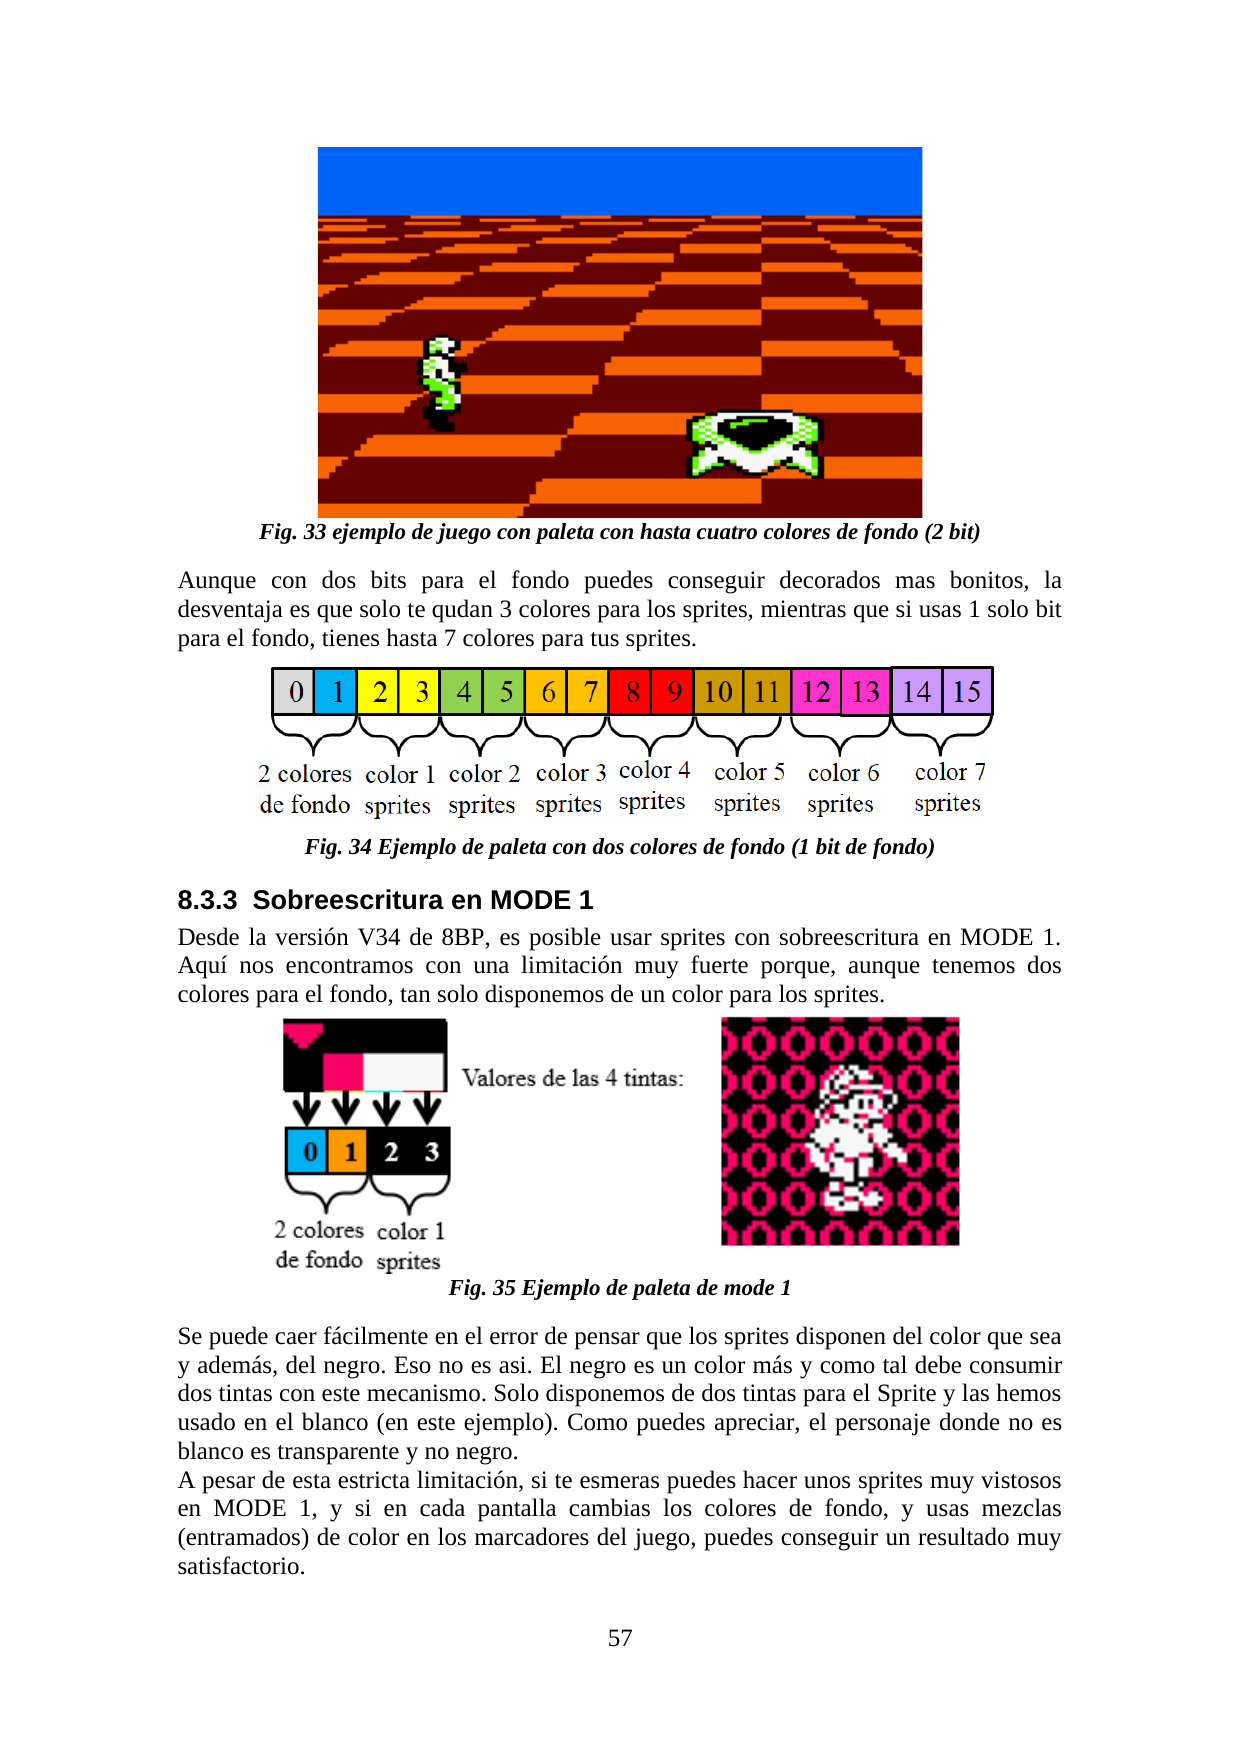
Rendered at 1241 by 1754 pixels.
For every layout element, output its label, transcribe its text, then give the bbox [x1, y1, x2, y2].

text Fig. 33 ejemplo de juego con paleta con hasta cuatro colores de fondo (2 bit) [177, 518, 1063, 544]
subtitle Sobreescritura en MODE 1 [177, 884, 1063, 916]
text Se puede caer fácilmente en el error de pensar que los sprites disponen del color que sea y además, del negro. Eso no es asi. El negro es un color más y como tal debe consumir dos tintas con este mecanismo. Solo disponemos de dos tintas para el Sprite y las hemos usado en el blanco (en este ejemplo). Como puedes apreciar, el personaje donde no es blanco es transparente y no negro. [177, 1321, 1063, 1465]
text Fig. 34 Ejemplo de paleta con dos colores de fondo (1 bit de fondo) [177, 833, 1063, 859]
picture [260, 1008, 980, 1274]
picture [317, 147, 923, 518]
text Fig. 35 Ejemplo de paleta de mode 1 [177, 1274, 1063, 1300]
text A pesar de esta estricta limitación, si te esmeras puedes hacer unos sprites muy vistosos en MODE 1, y si en cada pantalla cambias los colores de fondo, y usas mezclas (entramados) de color en los marcadores del juego, puedes conseguir un resultado muy satisfactorio. [177, 1465, 1063, 1580]
picture [236, 651, 1004, 833]
text Aunque con dos bits para el fondo puedes conseguir decorados mas bonitos, la desventaja es que solo te qudan 3 colores para los sprites, mientras que si usas 1 solo bit para el fondo, tienes hasta 7 colores para tus sprites. [177, 565, 1063, 651]
text Desde la versión V34 de 8BP, es posible usar sprites con sobreescritura en MODE 1. Aquí nos encontramos con una limitación muy fuerte porque, aunque tenemos dos colores para el fondo, tan solo disponemos de un color para los sprites. [177, 922, 1063, 1008]
